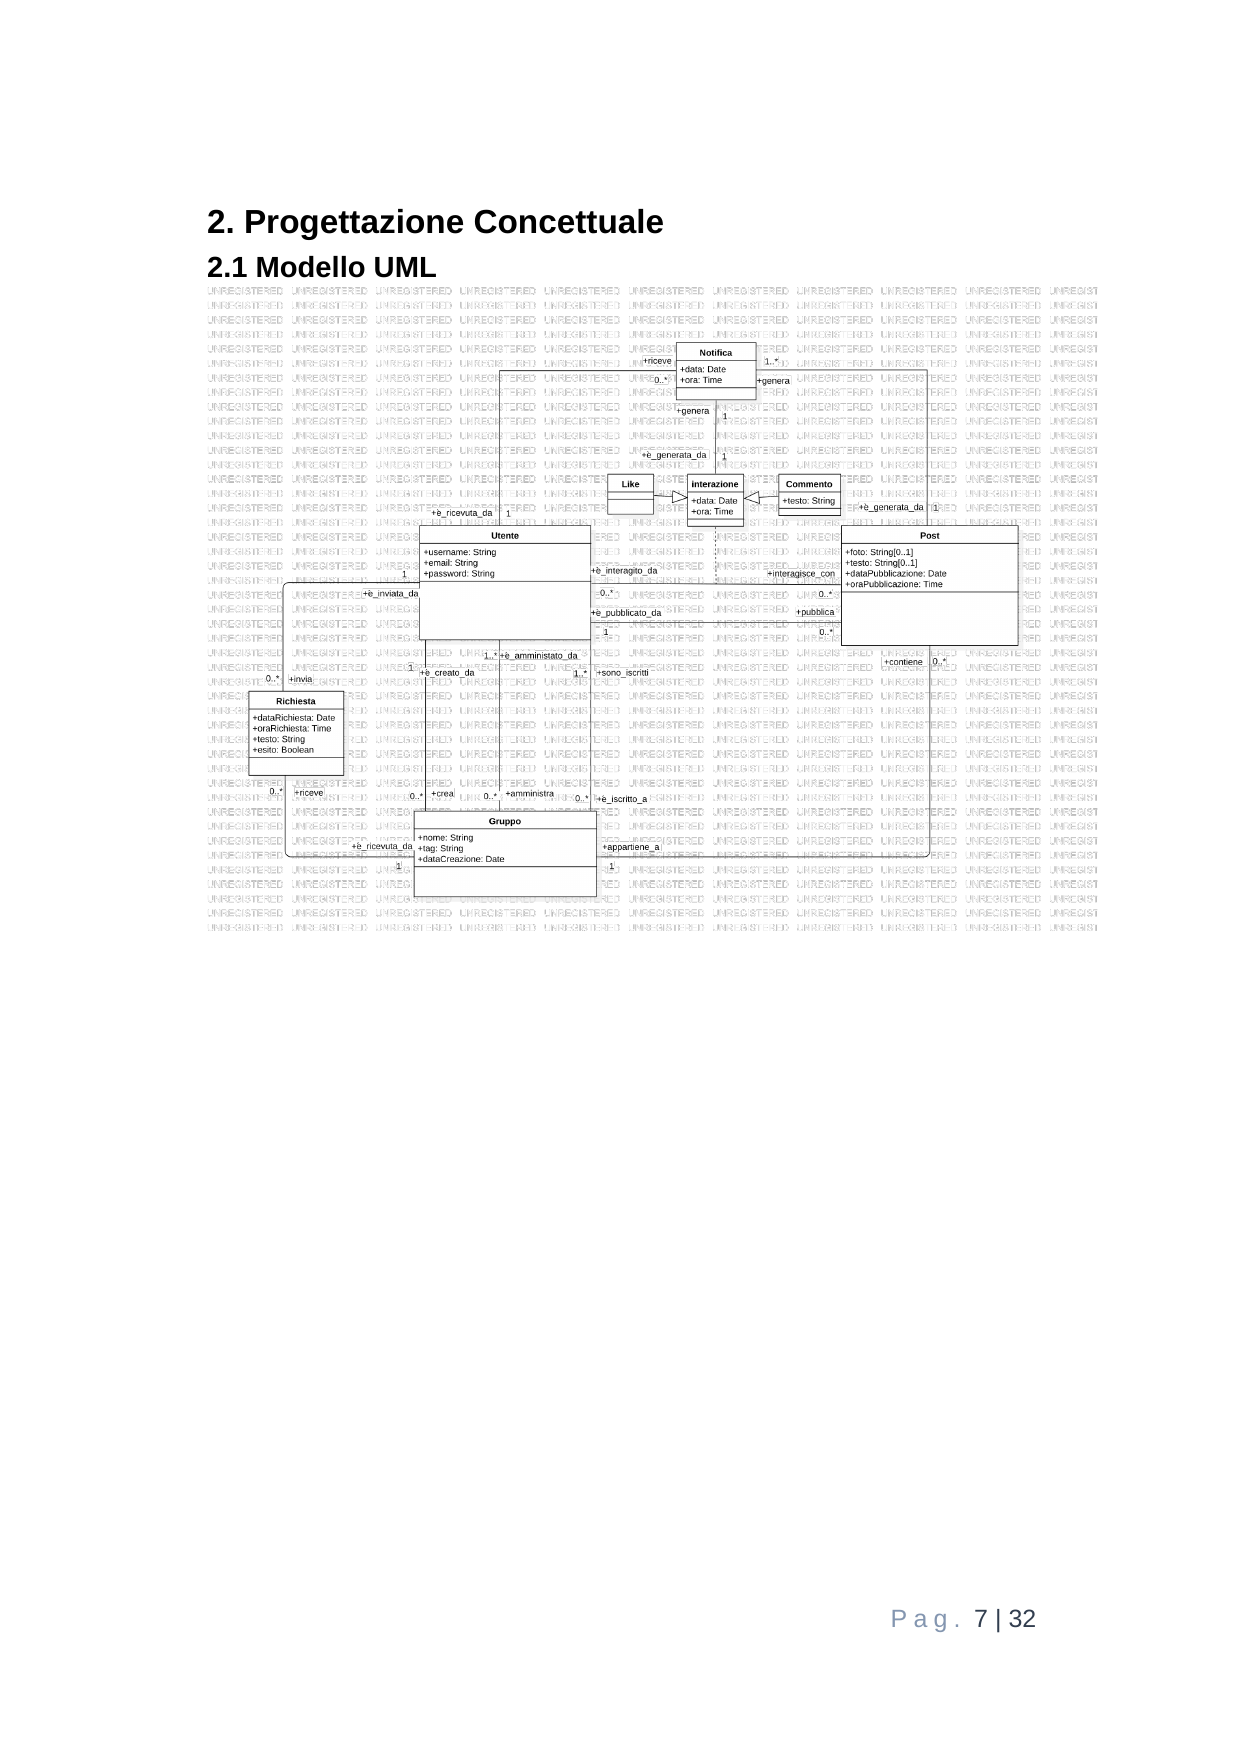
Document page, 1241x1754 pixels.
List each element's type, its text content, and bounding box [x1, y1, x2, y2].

picture [206, 286, 1098, 933]
subtitle 2.1 Modello UML [207, 251, 1063, 284]
subtitle 2. Progettazione Concettuale [207, 202, 1063, 241]
